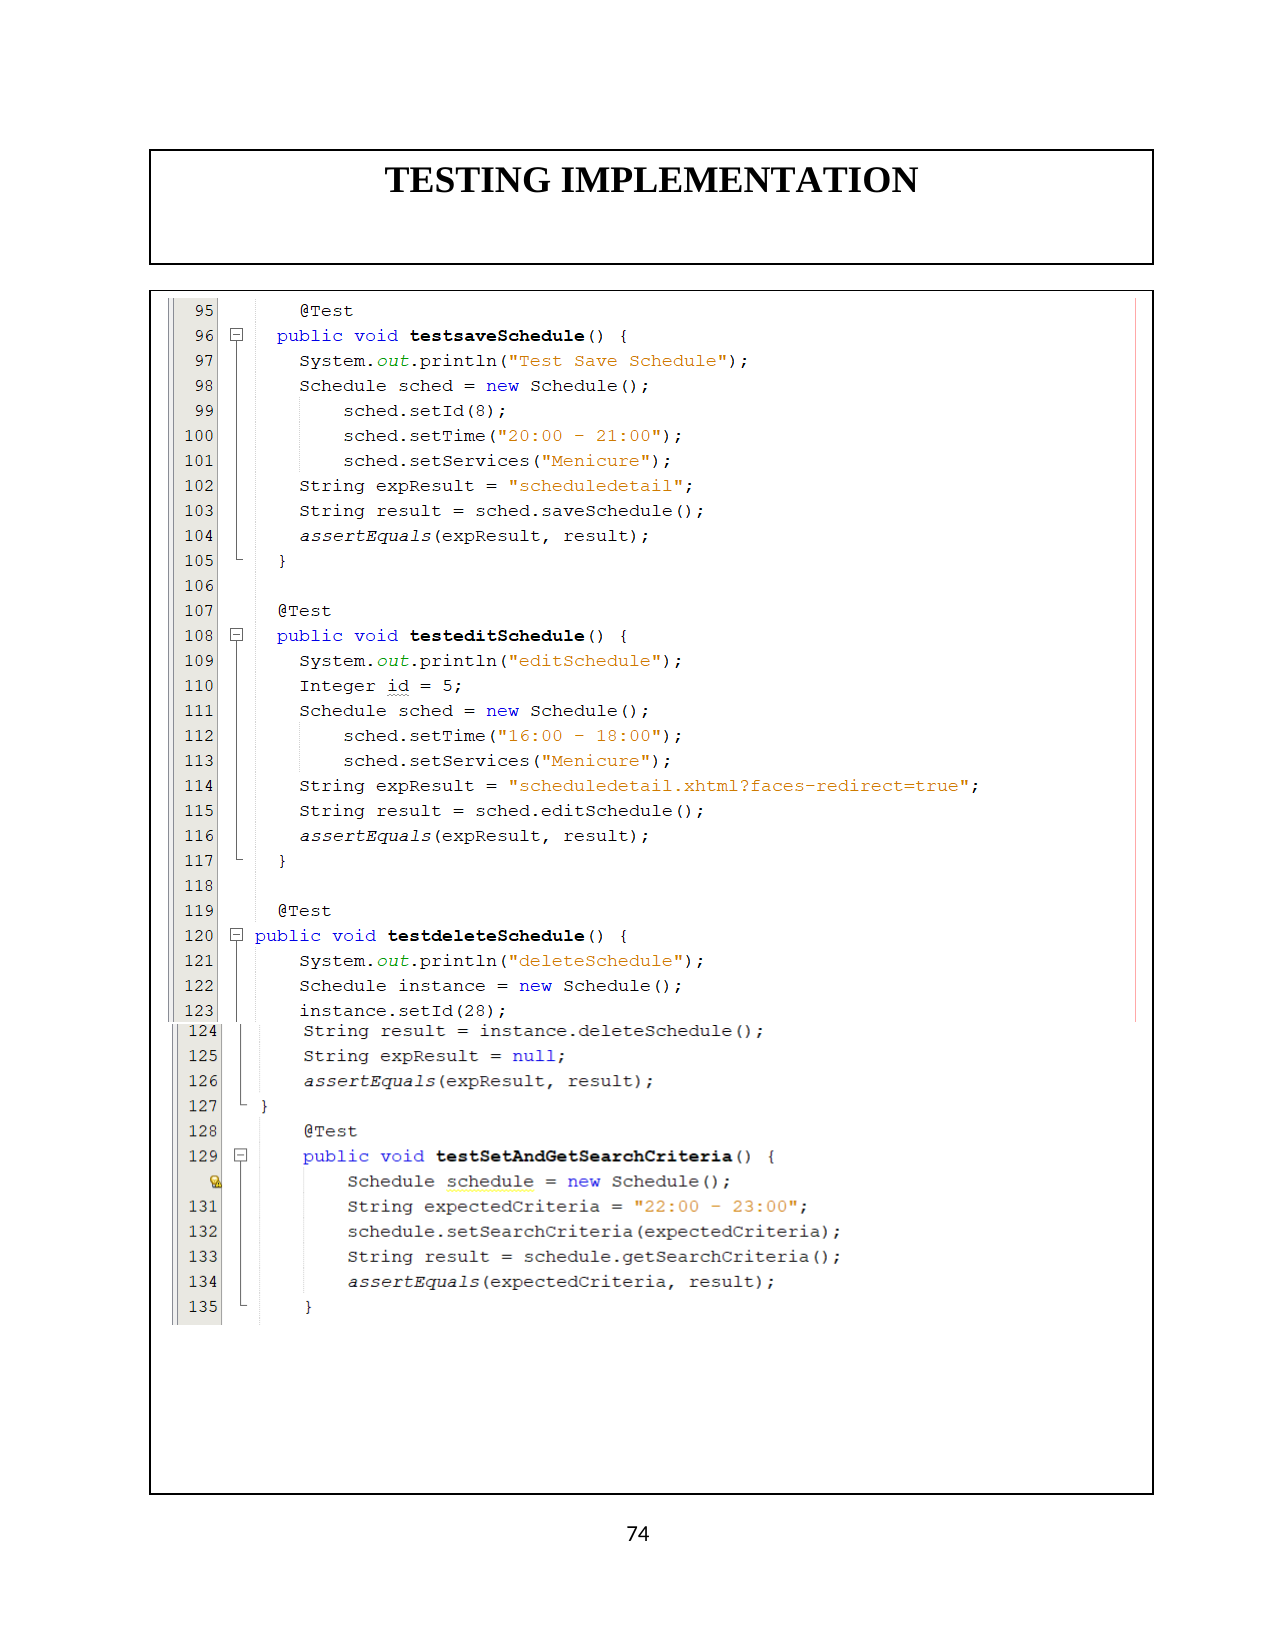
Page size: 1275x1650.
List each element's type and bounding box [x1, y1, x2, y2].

picture [165, 298, 1137, 1022]
picture [165, 1024, 1137, 1325]
